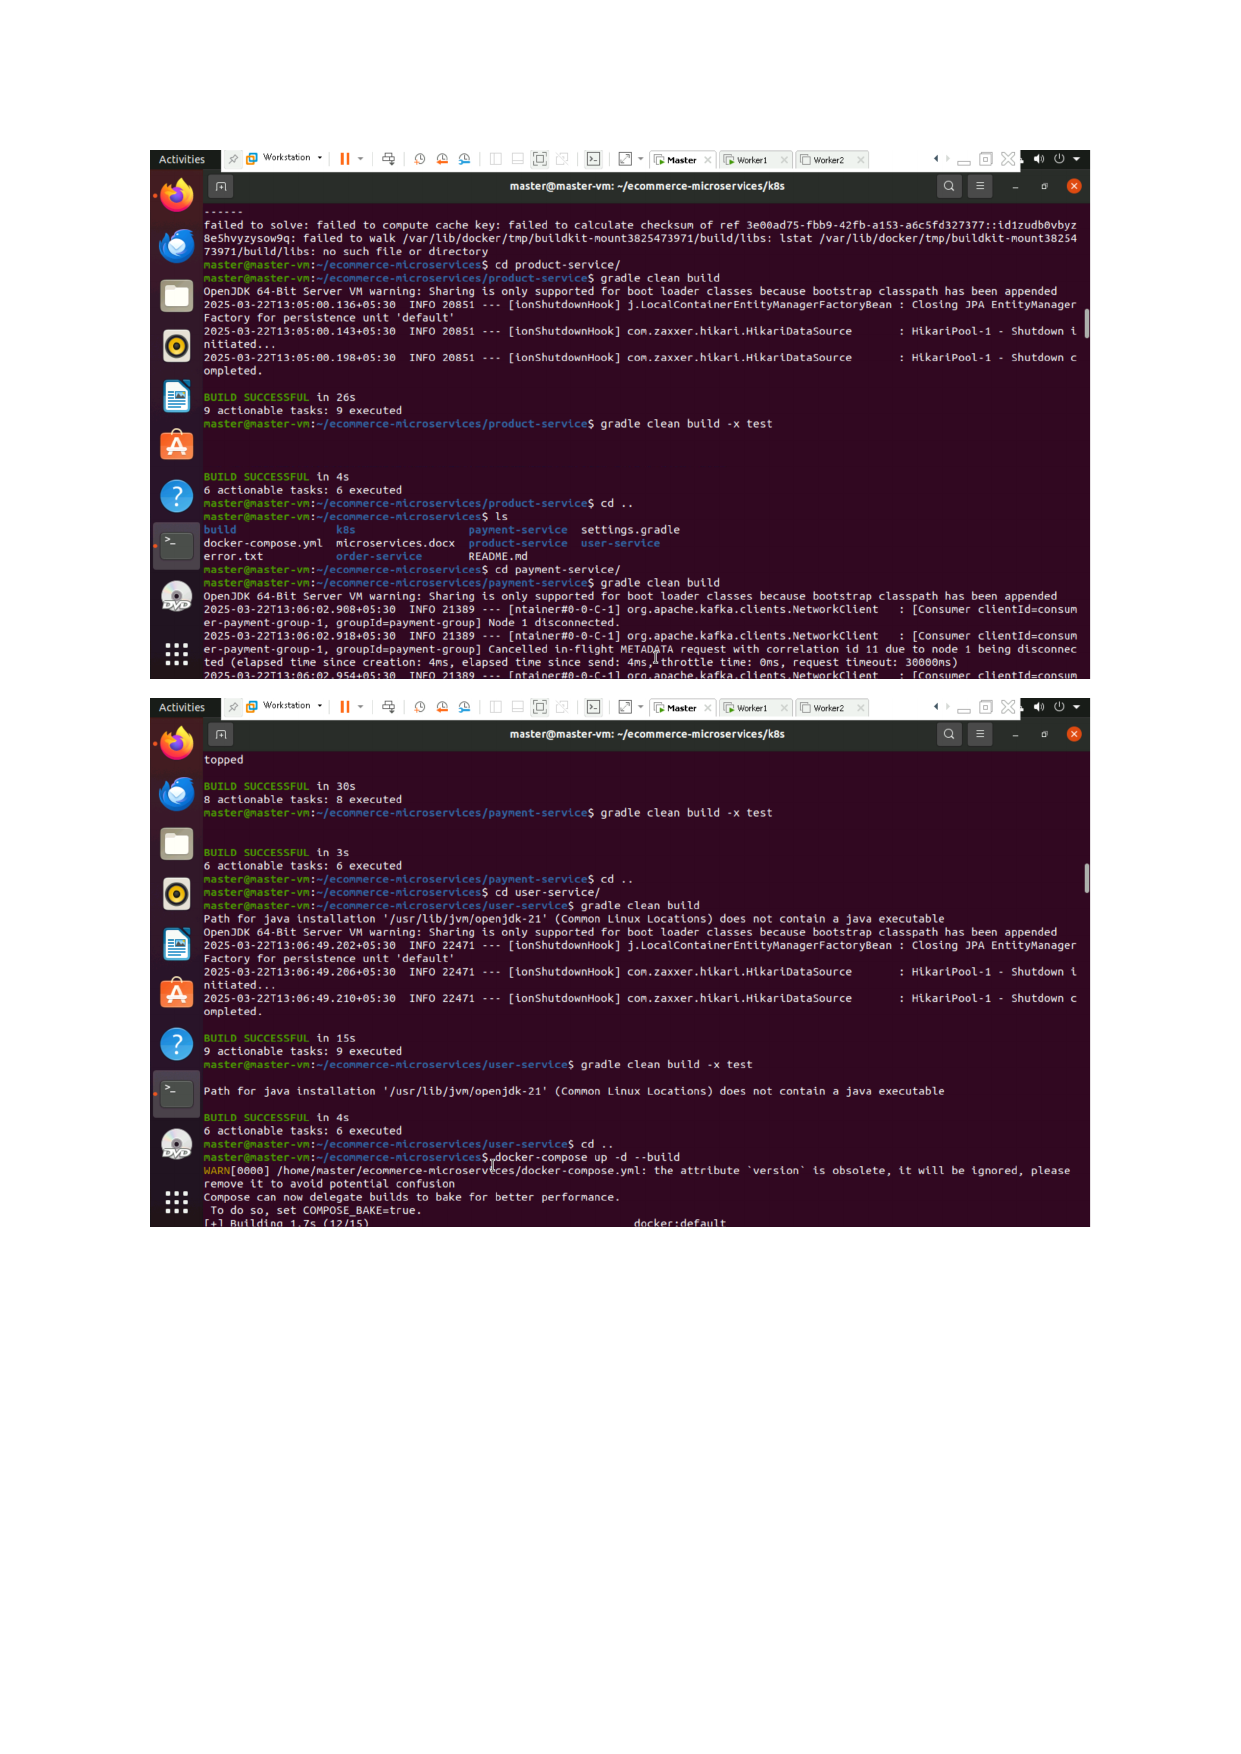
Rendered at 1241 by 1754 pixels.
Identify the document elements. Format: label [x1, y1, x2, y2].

picture [150, 698, 1091, 1227]
picture [150, 150, 1091, 679]
